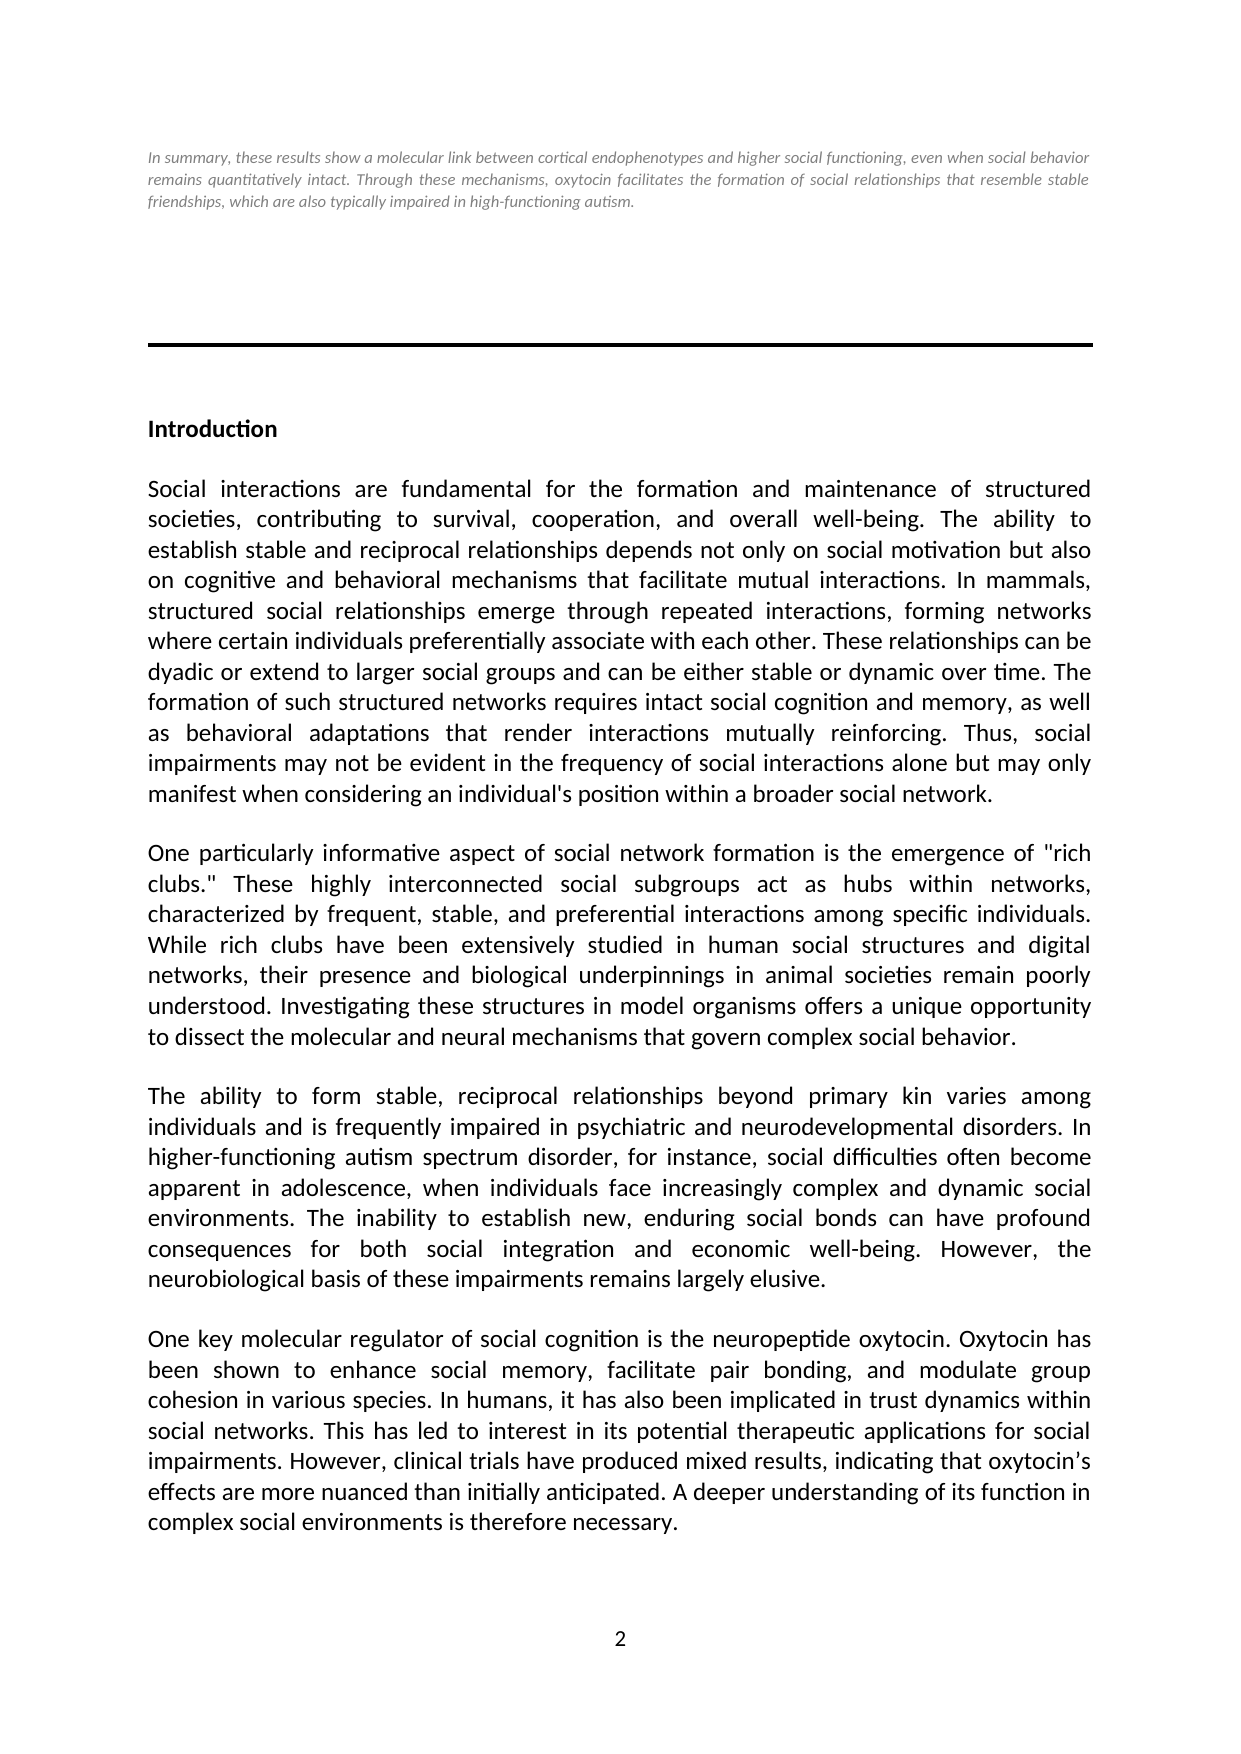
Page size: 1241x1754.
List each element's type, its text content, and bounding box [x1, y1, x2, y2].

text In summary, these results show a molecular link between cortical endophenotypes and higher social functioning, even when social behavior remains quantitatively intact. Through these mechanisms, oxytocin facilitates the formation of social relationships that resemble stable friendships, which are also typically impaired in high-functioning autism. [148, 148, 1093, 212]
text The ability to form stable, reciprocal relationships beyond primary kin varies among individuals and is frequently impaired in psychiatric and neurodevelopmental disorders. In higher-functioning autism spectrum disorder, for instance, social difficulties often become apparent in adolescence, when individuals face increasingly complex and dynamic social environments. The inability to establish new, enduring social bonds can have profound consequences for both social integration and economic well-being. However, the neurobiological basis of these impairments remains largely elusive. [148, 1080, 1093, 1294]
text Introduction [148, 413, 1093, 443]
text Social interactions are fundamental for the formation and maintenance of structured societies, contributing to survival, cooperation, and overall well-being. The ability to establish stable and reciprocal relationships depends not only on social motivation but also on cognitive and behavioral mechanisms that facilitate mutual interactions. In mammals, structured social relationships emerge through repeated interactions, forming networks where certain individuals preferentially associate with each other. These relationships can be dyadic or extend to larger social groups and can be either stable or dynamic over time. The formation of such structured networks requires intact social cognition and memory, as well as behavioral adaptations that render interactions mutually reinforcing. Thus, social impairments may not be evident in the frequency of social interactions alone but may only manifest when considering an individual's position within a broader social network. [148, 473, 1093, 808]
text One particularly informative aspect of social network formation is the emergence of "rich clubs." These highly interconnected social subgroups act as hubs within networks, characterized by frequent, stable, and preferential interactions among specific individuals. While rich clubs have been extensively studied in human social structures and digital networks, their presence and biological underpinnings in animal societies remain poorly understood. Investigating these structures in model organisms offers a unique opportunity to dissect the molecular and neural mechanisms that govern complex social behavior. [148, 838, 1093, 1051]
text One key molecular regulator of social cognition is the neuropeptide oxytocin. Oxytocin has been shown to enhance social memory, facilitate pair bonding, and modulate group cohesion in various species. In humans, it has also been implicated in trust dynamics within social networks. This has led to interest in its potential therapeutic applications for social impairments. However, clinical trials have produced mixed results, indicating that oxytocin’s effects are more nuanced than initially anticipated. A deeper understanding of its function in complex social environments is therefore necessary. [148, 1323, 1093, 1537]
